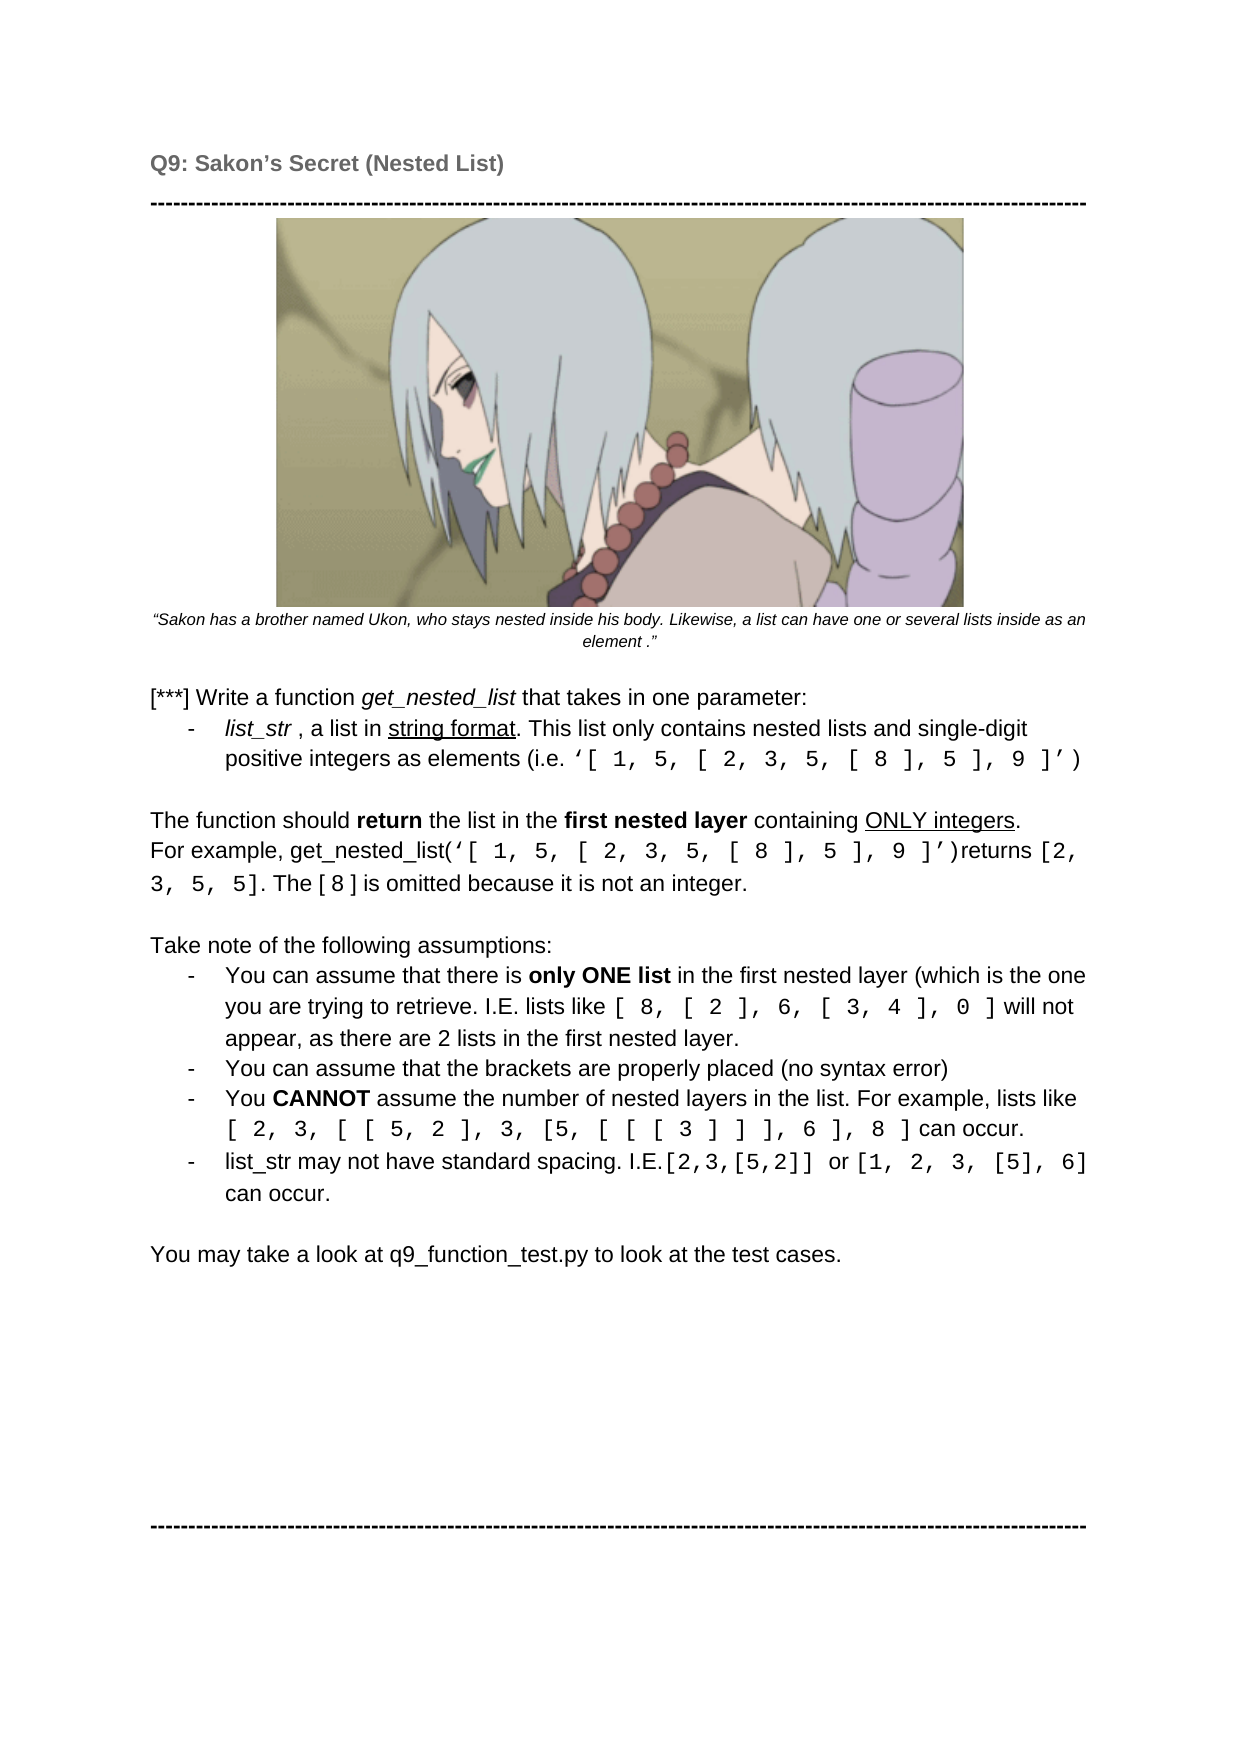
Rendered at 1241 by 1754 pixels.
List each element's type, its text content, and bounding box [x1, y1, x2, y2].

list list_str , a list in string format. This list only contains nested lists and single-digit positive integers as elements (i.e. ‘[ 1, 5, [ 2, 3, 5, [ 8 ], 5 ], 9 ]’ ) [187, 714, 1090, 803]
list You CANNOT assume the number of nested layers in the list. For example, lists like [ 2, 3, [ [ 5, 2 ], 3, [5, [ [ [ 3 ] ] ], 6 ], 8 ] can occur. [187, 1085, 1090, 1144]
list list_str may not have standard spacing. I.E.[2,3,[5,2]] or [1, 2, 3, [5], 6] can occur. [187, 1148, 1090, 1206]
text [150, 188, 1090, 215]
list You can assume that the brackets are properly placed (no syntax error) [187, 1055, 1090, 1081]
text [***] Write a function get_nested_list that takes in one parameter: [150, 684, 1090, 711]
text For example, get_nested_list(‘[ 1, 5, [ 2, 3, 5, [ 8 ], 5 ], 9 ]’)returns [2, 3, 5, 5]. The [ 8 ] is omitted because it is not an integer. [150, 837, 1090, 898]
text “Sakon has a brother named Ukon, who stays nested inside his body. Likewise, a list can have one or several lists inside as an element .” [150, 610, 1090, 651]
text You may take a look at q9_function_test.py to look at the test cases. [150, 1241, 1090, 1267]
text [150, 1512, 1090, 1539]
text Take note of the following assumptions: [150, 932, 1090, 958]
list You can assume that there is only ONE list in the first nested layer (which is the one you are trying to retrieve. I.E. lists like [ 8, [ 2 ], 6, [ 3, 4 ], 0 ] will not appear, as there are 2 lists in the first nested layer. [187, 962, 1090, 1051]
subtitle Q9: Sakon’s Secret (Nested List) [150, 150, 1090, 176]
picture [276, 218, 964, 607]
text The function should return the list in the first nested layer containing ONLY integers. [150, 807, 1090, 833]
